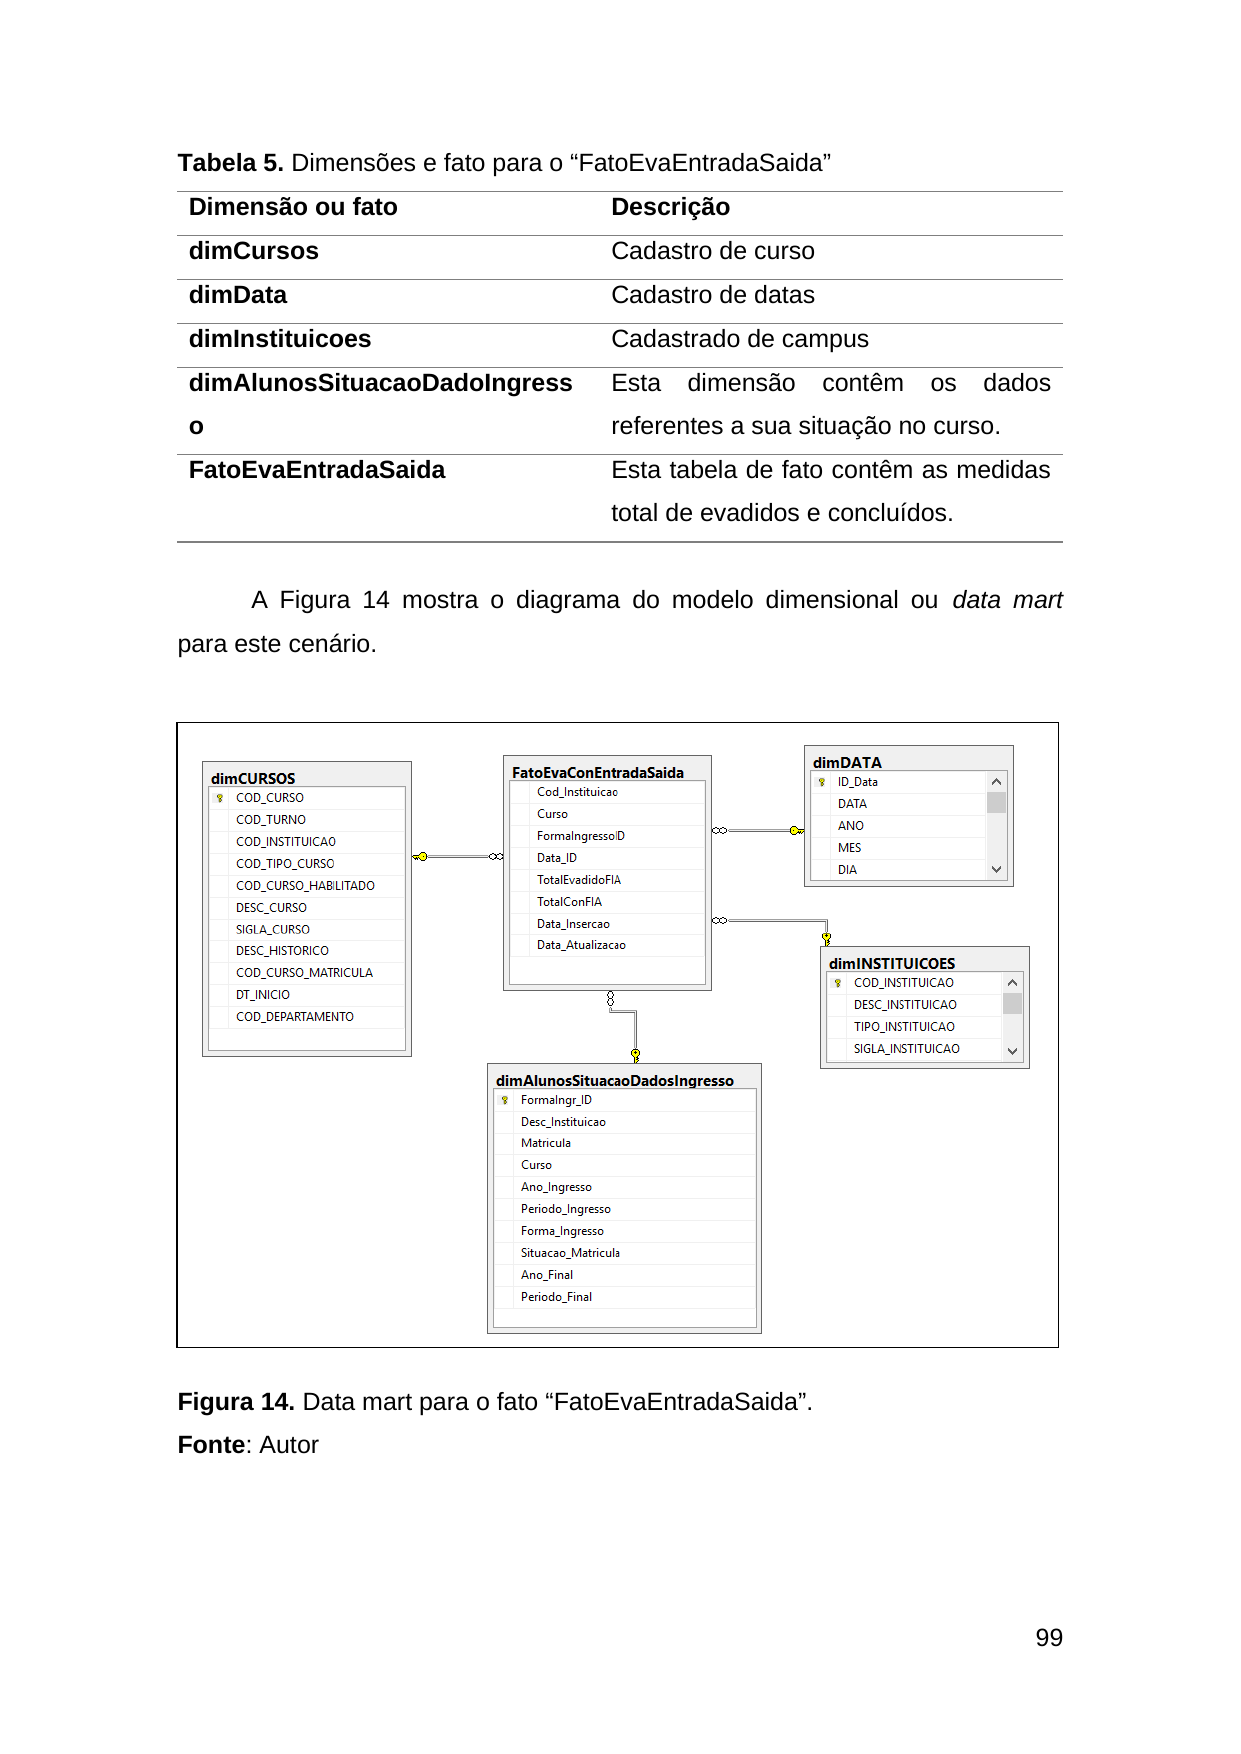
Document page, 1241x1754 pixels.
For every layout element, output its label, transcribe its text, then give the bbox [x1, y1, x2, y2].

text Fonte: Autor [177, 1430, 1063, 1459]
picture [192, 730, 1042, 1341]
text A Figura 14 mostra o diagrama do modelo dimensional ou data mart para este cenário. [177, 586, 1063, 657]
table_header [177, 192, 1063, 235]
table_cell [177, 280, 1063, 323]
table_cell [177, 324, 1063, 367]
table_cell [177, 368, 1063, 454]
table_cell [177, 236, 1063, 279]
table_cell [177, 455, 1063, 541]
text Tabela 5. Dimensões e fato para o “FatoEvaEntradaSaida” [177, 148, 1063, 176]
